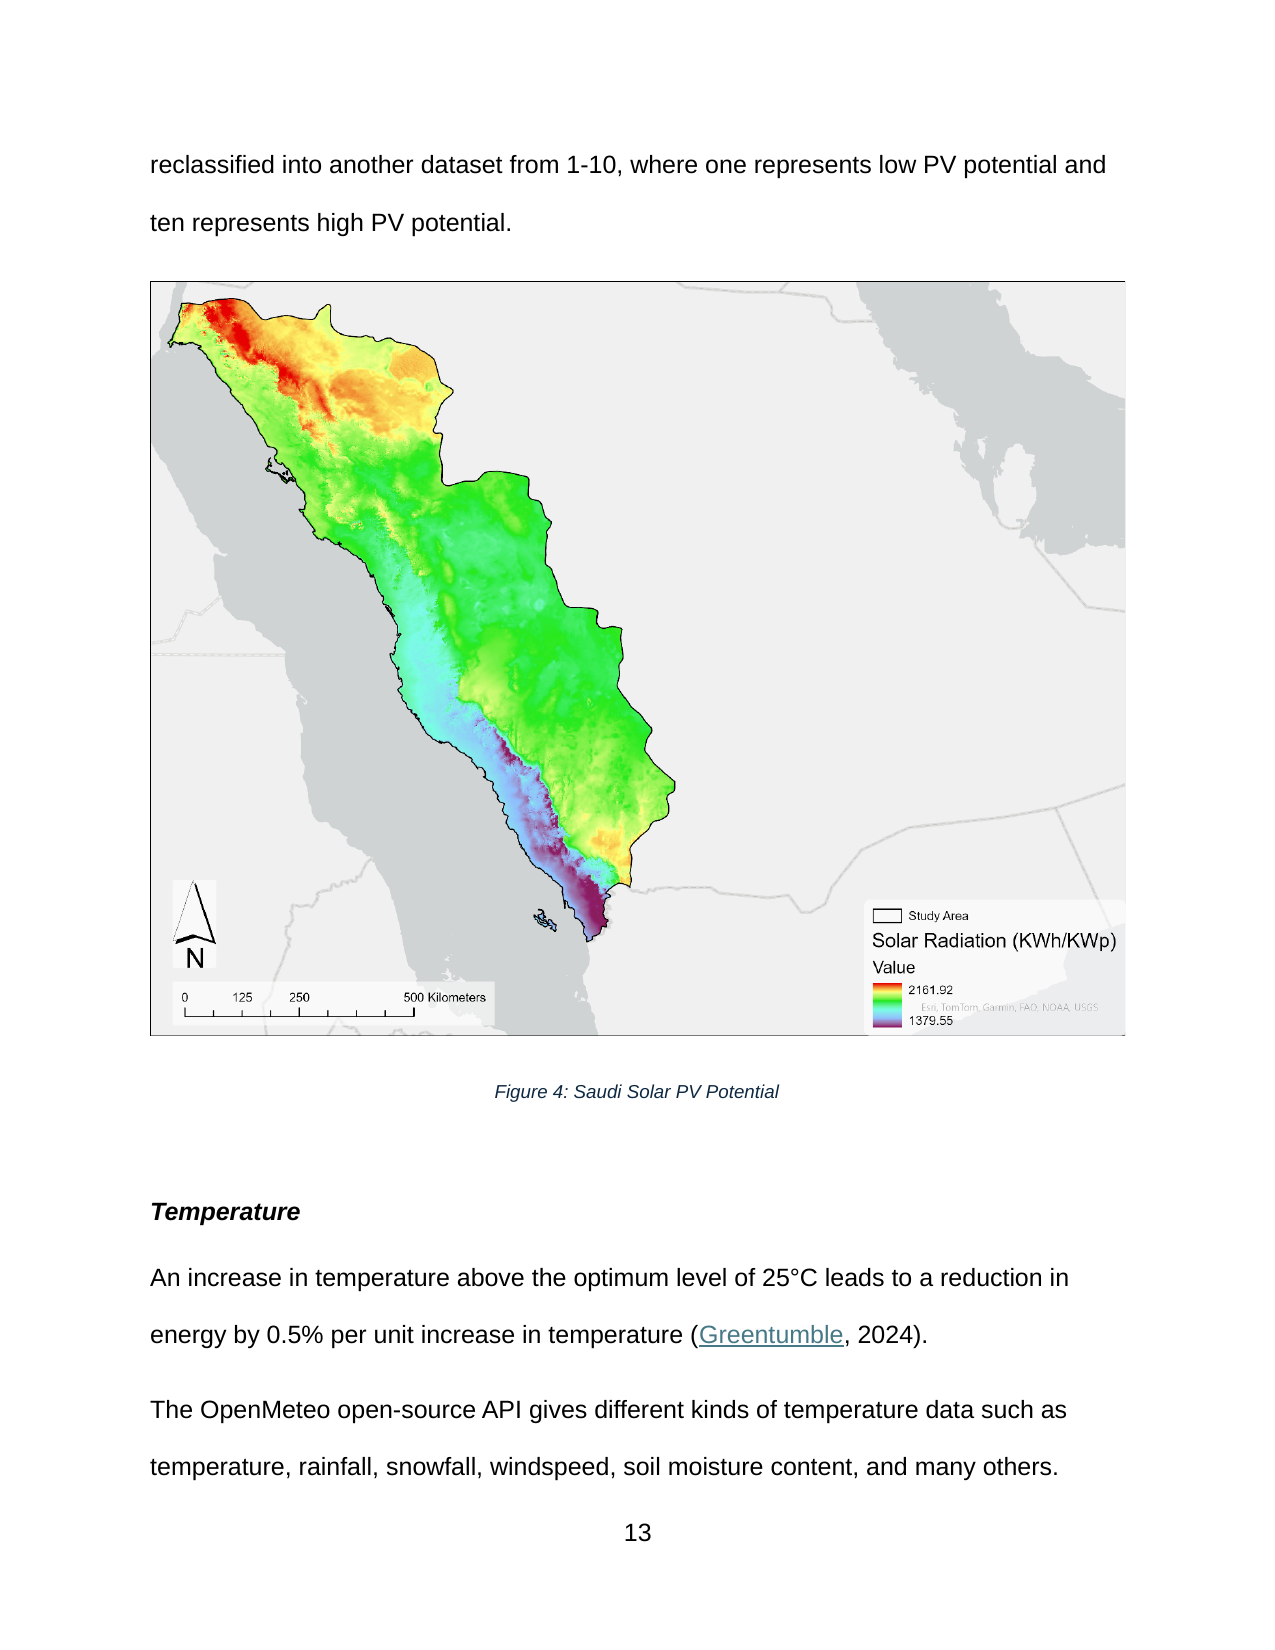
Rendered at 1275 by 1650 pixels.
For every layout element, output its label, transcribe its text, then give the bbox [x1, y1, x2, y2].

picture [150, 281, 1125, 1036]
text An increase in temperature above the optimum level of 25°C leads to a reduction in energy by 0.5% per unit increase in temperature (Greentumble, 2024). [150, 1263, 1125, 1349]
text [150, 1394, 1125, 1481]
subtitle Temperature [150, 1197, 1125, 1226]
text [150, 150, 1125, 236]
text Figure 4: Saudi Solar PV Potential [150, 1081, 1125, 1102]
